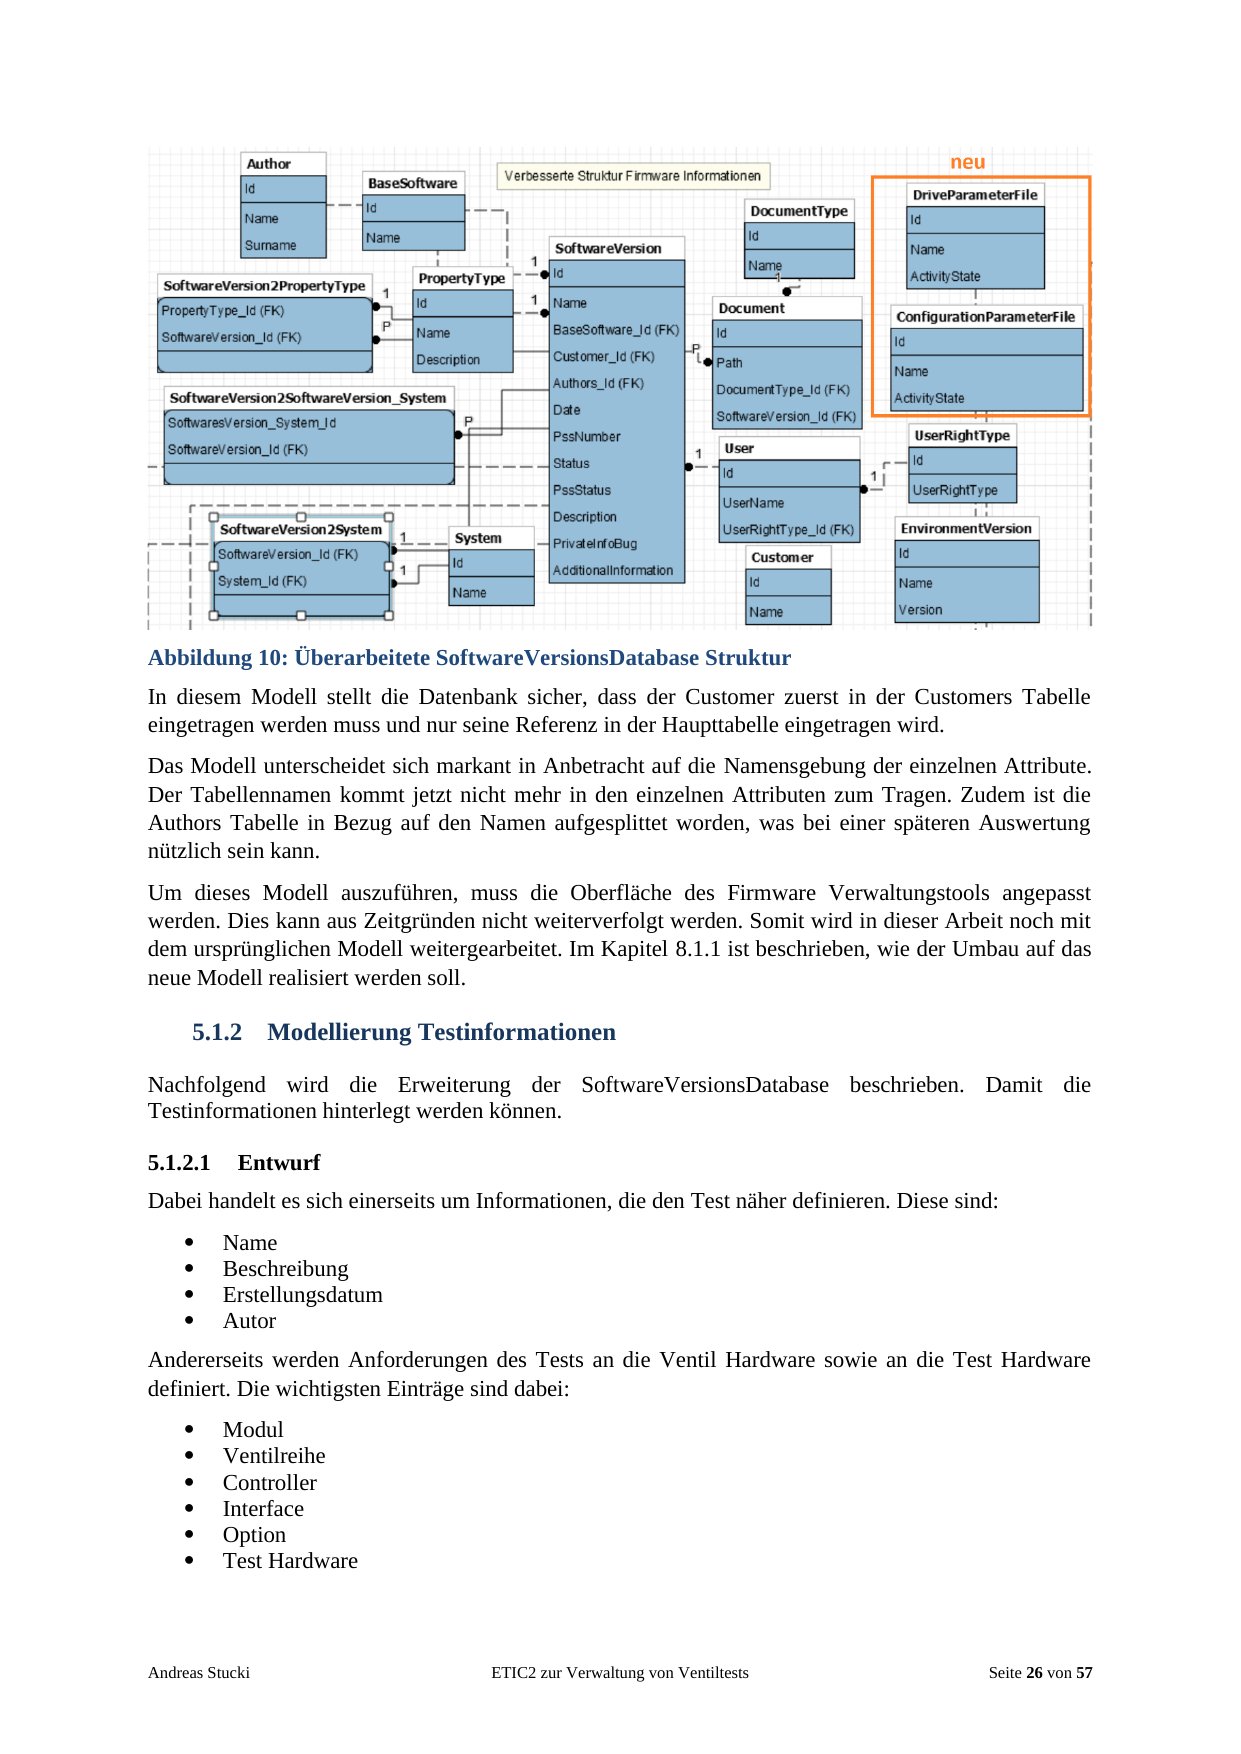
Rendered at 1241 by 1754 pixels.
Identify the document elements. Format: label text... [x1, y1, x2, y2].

text Nachfolgend wird die Erweiterung der SoftwareVersionsDatabase beschrieben. Damit die Testinformationen hinterlegt werden können. [148, 1071, 1092, 1124]
text Dabei handelt es sich einerseits um Informationen, die den Test näher definieren. Diese sind: [148, 1188, 1092, 1214]
list Name [185, 1228, 1092, 1255]
list Modul [185, 1416, 1092, 1442]
list Test Hardware [185, 1548, 1092, 1574]
subtitle Modellierung Testinformationen [192, 1017, 1092, 1046]
picture [147, 147, 1093, 630]
text In diesem Modell stellt die Datenbank sicher, dass der Customer zuerst in der Customers Tabelle eingetragen werden muss und nur seine Referenz in der Haupttabelle eingetragen wird. [148, 683, 1092, 738]
list Ventilreihe [185, 1442, 1092, 1468]
text Das Modell unterscheidet sich markant in Anbetracht auf die Namensgebung der einzelnen Attribute. Der Tabellennamen kommt jetzt nicht mehr in den einzelnen Attributen zum Tragen. Zudem ist die Authors Tabelle in Bezug auf den Namen aufgesplittet worden, was bei einer späteren Auswertung nützlich sein kann. [148, 752, 1092, 864]
subtitle Entwurf [148, 1149, 1092, 1175]
list Erstellungsdatum [185, 1281, 1092, 1308]
text Andererseits werden Anforderungen des Tests an die Ventil Hardware sowie an die Test Hardware definiert. Die wichtigsten Einträge sind dabei: [148, 1346, 1092, 1401]
list Autor [185, 1308, 1092, 1334]
list Beschreibung [185, 1255, 1092, 1281]
list Interface [185, 1495, 1092, 1521]
list Option [185, 1521, 1092, 1548]
text Um dieses Modell auszuführen, muss die Oberfläche des Firmware Verwaltungstools angepasst werden. Dies kann aus Zeitgründen nicht weiterverfolgt werden. Somit wird in dieser Arbeit noch mit dem ursprünglichen Modell weitergearbeitet. Im Kapitel 8.1 ist beschrieben, wie der Umbau auf das neue Modell realisiert werden soll. [148, 878, 1092, 990]
list Controller [185, 1468, 1092, 1495]
